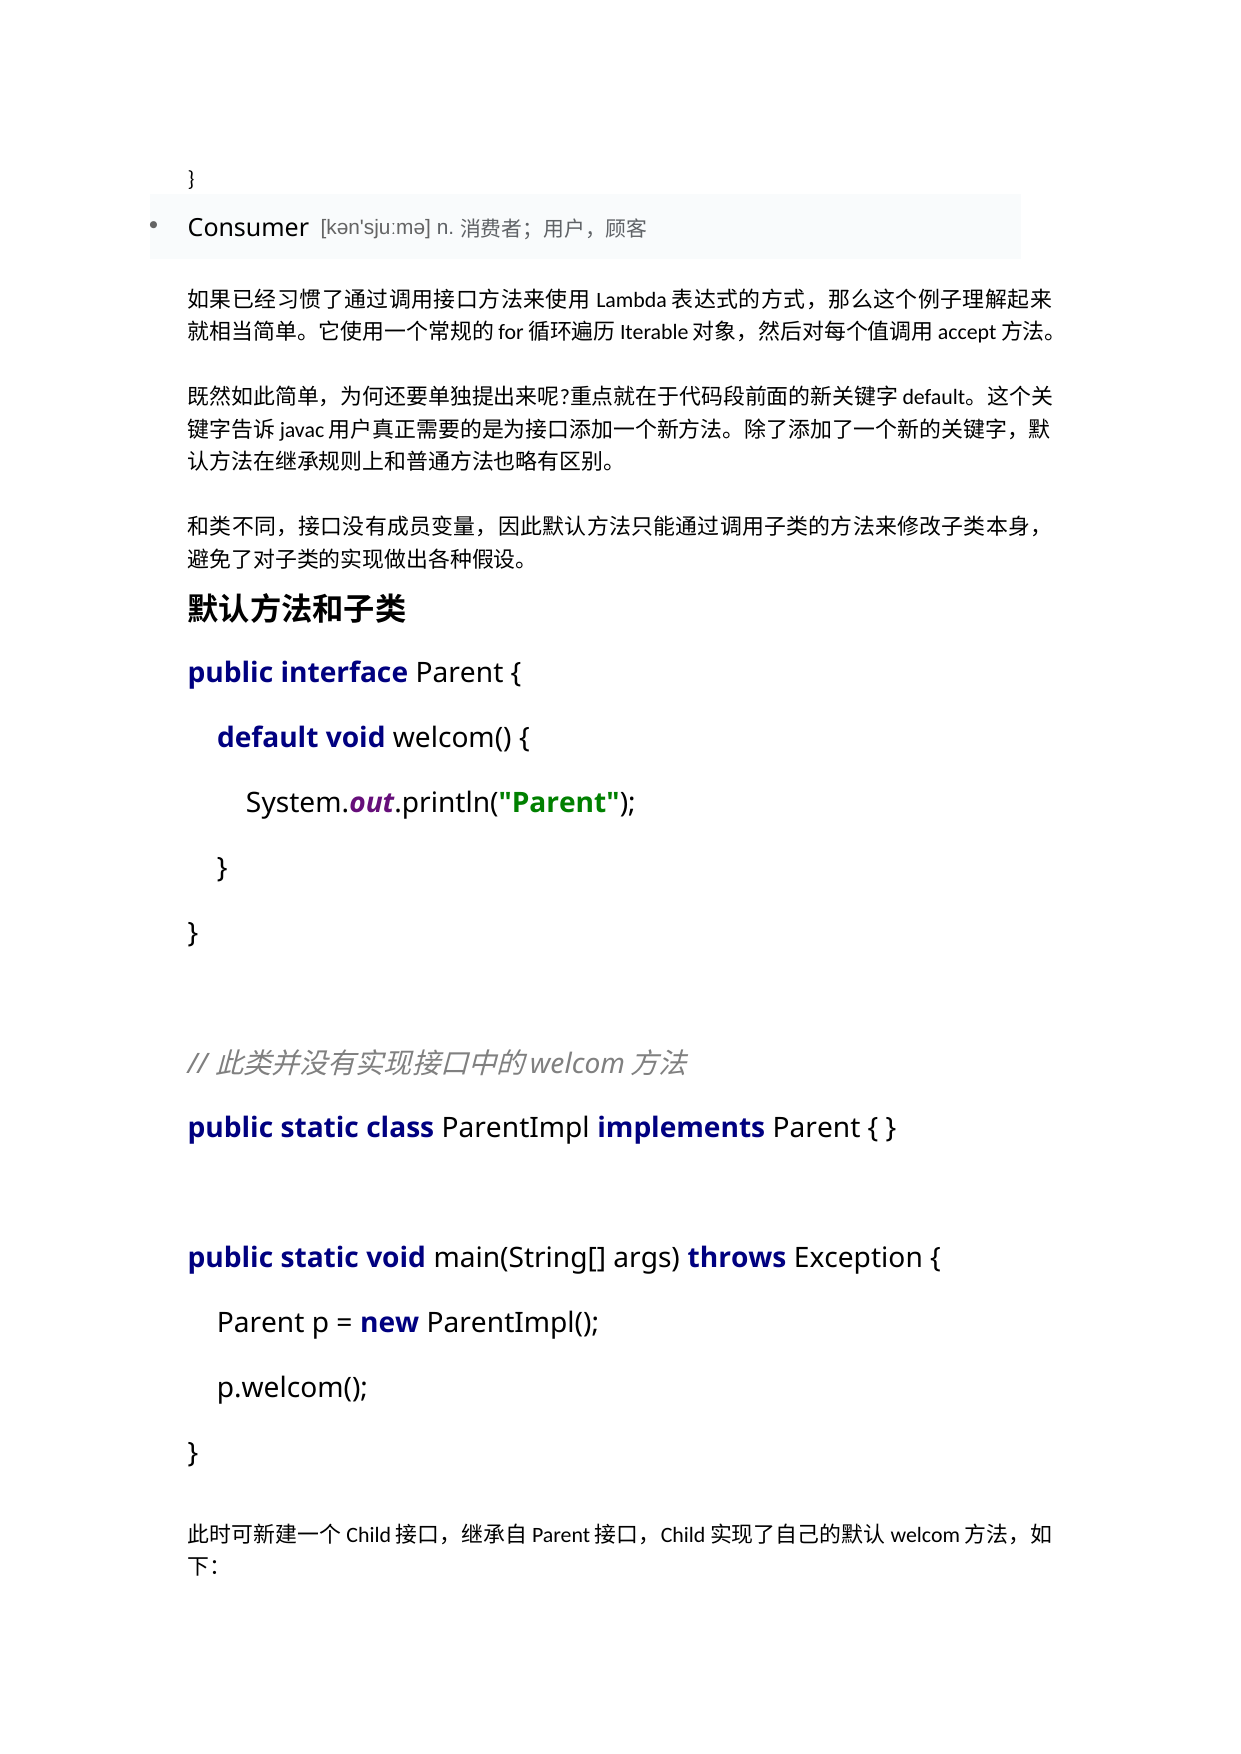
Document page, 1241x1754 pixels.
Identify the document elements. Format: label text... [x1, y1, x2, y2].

text 默认方法和子类 [187, 574, 1053, 639]
text 既然如此简单，为何还要单独提出来呢?重点就在于代码段前面的新关键字default。这个关键字告诉javac用户真正需要的是为接口添加一个新方法。除了添加了一个新的关键字，默认方法在继承规则上和普通方法也略有区别。 [187, 379, 1053, 476]
text } [187, 162, 1053, 194]
text 和类不同，接口没有成员变量，因此默认方法只能通过调用子类的方法来修改子类本身，避免了对子类的实现做出各种假设。 [187, 509, 1053, 574]
text 此时可新建一个Child接口，继承自Parent接口，Child实现了自己的默认welcom方法，如下： [187, 1516, 1053, 1581]
list Consumer [kən'sjuːmə] n. 消费者；用户，顾客 [150, 194, 1021, 259]
text 如果已经习惯了通过调用接口方法来使用Lambda表达式的方式，那么这个例子理解起来就相当简单。它使用一个常规的for循环遍历Iterable对象，然后对每个值调用accept方法。 [187, 281, 1053, 346]
text public interface Parent { default void welcom() { System.out.println("Parent"); } } // 此类并没有实现接口中的welcom方法 public static class ParentImpl implements Parent { } public static void main(String[] args) throws Exception { Parent p = new ParentImpl(); p.welcom(); } [187, 639, 1053, 1484]
